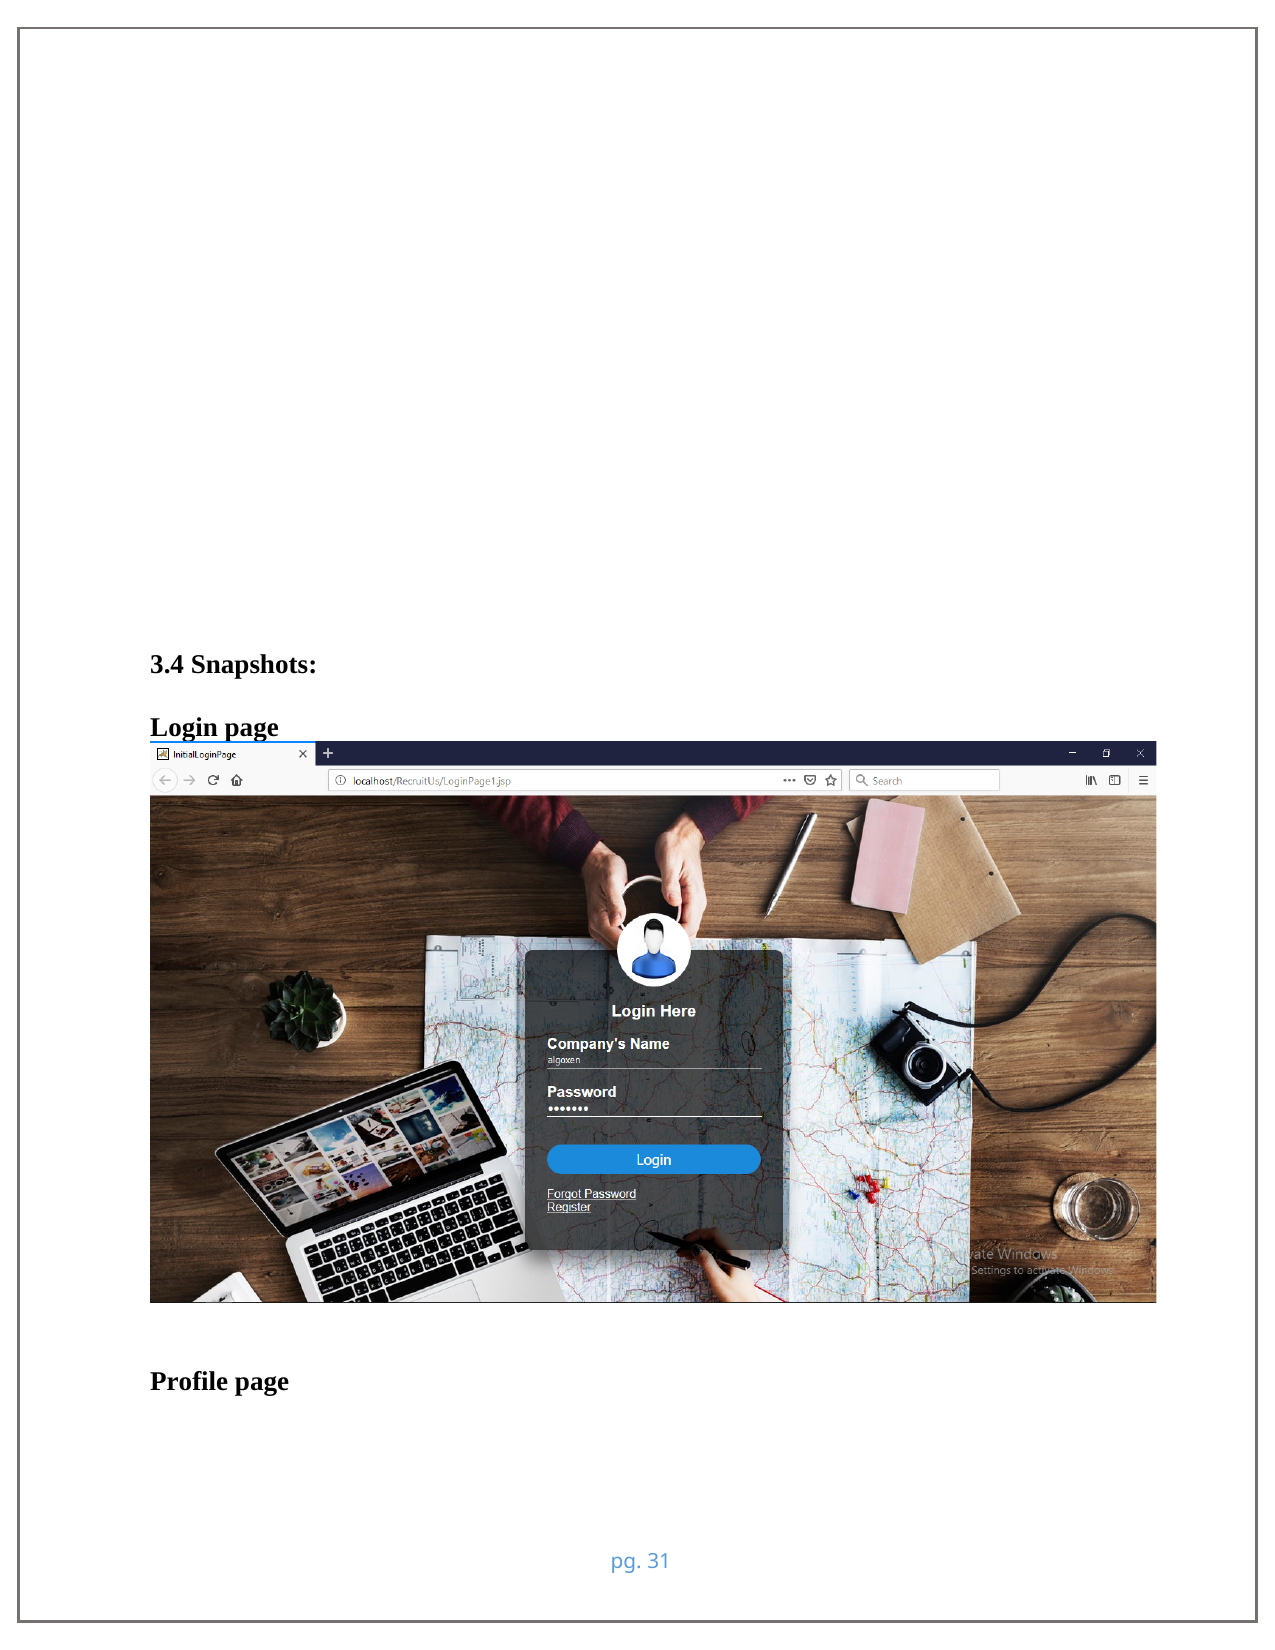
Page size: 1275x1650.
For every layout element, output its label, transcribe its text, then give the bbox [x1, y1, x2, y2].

picture [150, 741, 1157, 1303]
text 3.4 Snapshots: [150, 648, 1125, 679]
text Login page [150, 711, 1125, 741]
text Profile page [150, 1365, 1125, 1396]
